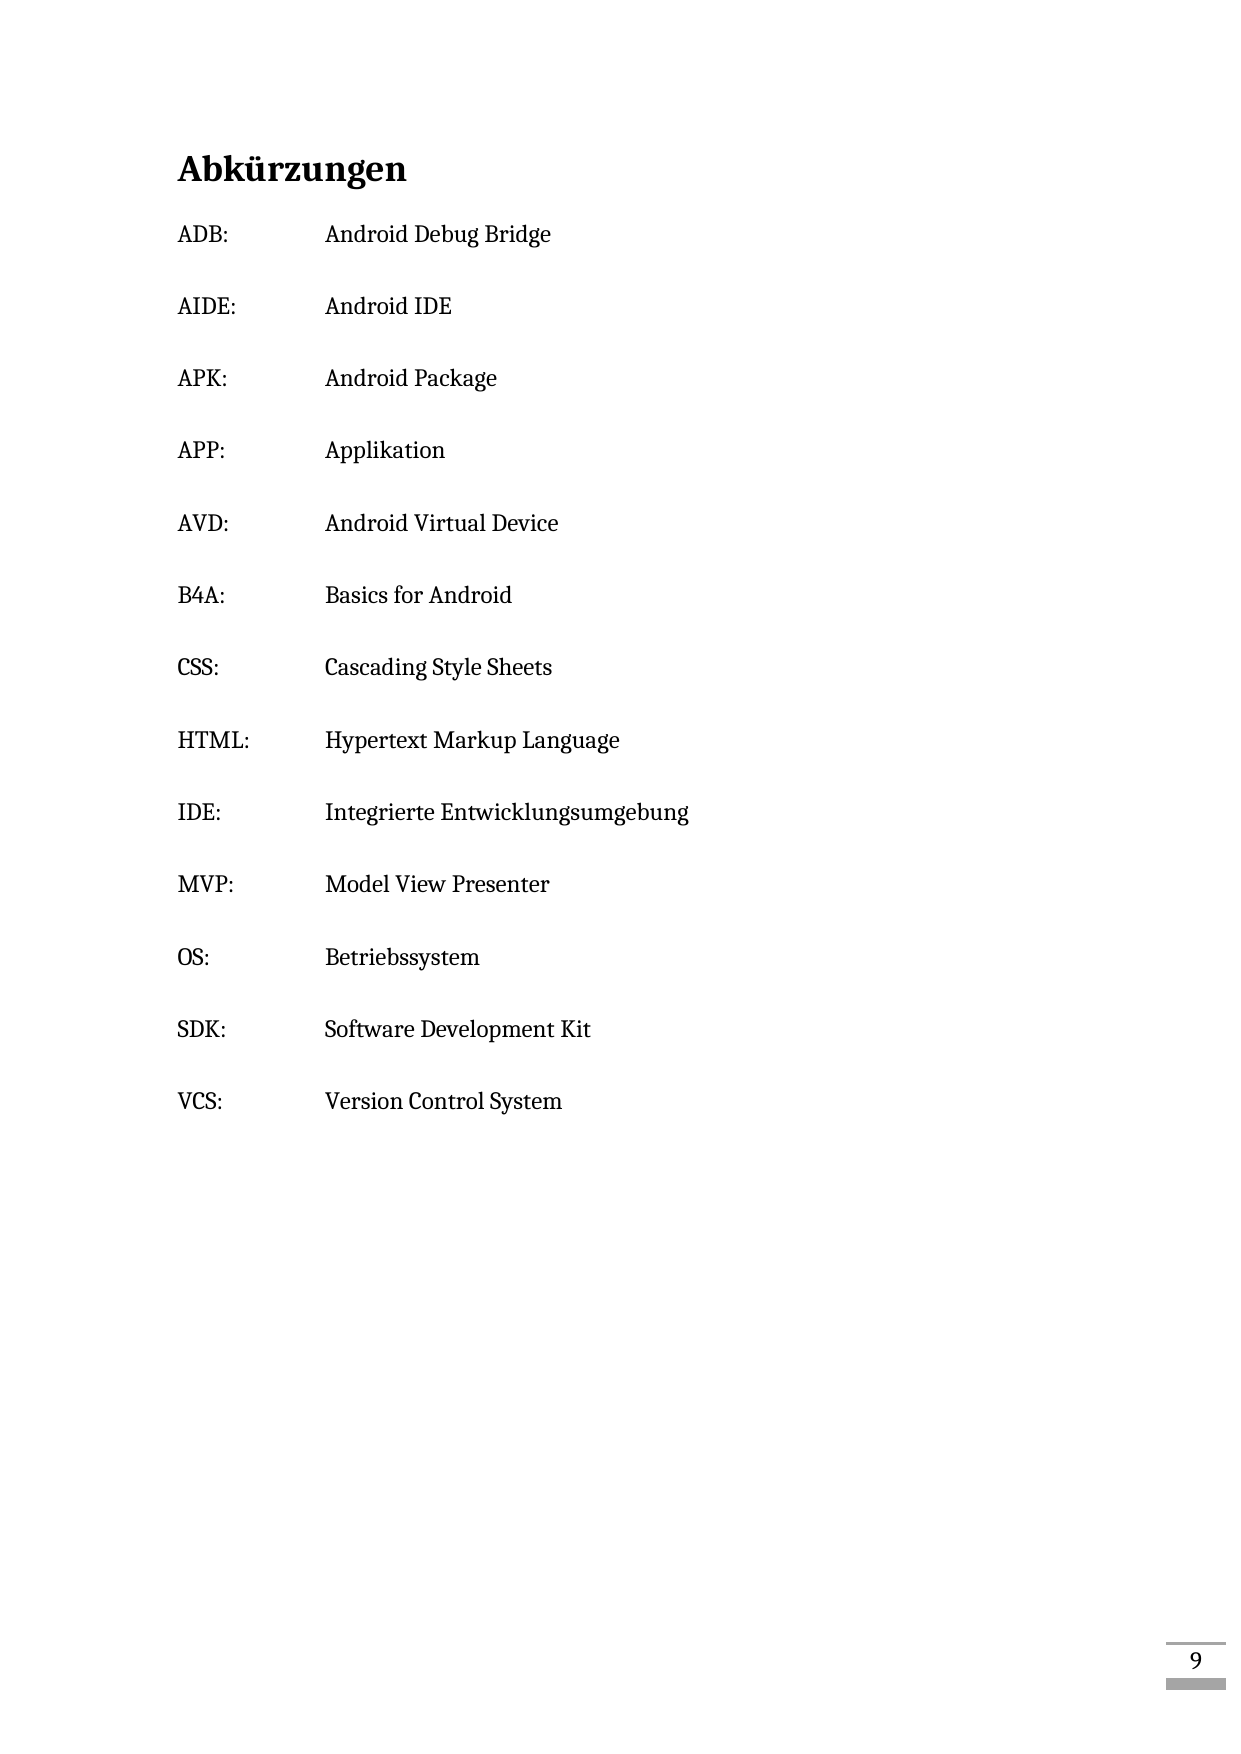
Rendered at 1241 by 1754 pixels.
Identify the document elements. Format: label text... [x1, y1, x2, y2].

text HTML: Hypertext Markup Language [177, 726, 1152, 754]
text SDK: Software Development Kit [177, 1015, 1152, 1043]
text B4A: Basics for Android [177, 581, 1152, 610]
text OS: Betriebssystem [177, 942, 1152, 971]
text ADB: Android Debug Bridge [177, 219, 1152, 248]
text APP: Applikation [177, 436, 1152, 465]
text IDE: Integrierte Entwicklungsumgebung [177, 798, 1152, 827]
text MVP: Model View Presenter [177, 870, 1152, 899]
text AIDE: Android IDE [177, 292, 1152, 321]
text APK: Android Package [177, 364, 1152, 393]
text AVD: Android Virtual Device [177, 509, 1152, 537]
text VCS: Version Control System [177, 1087, 1152, 1116]
subtitle Abkürzungen [177, 147, 1152, 190]
text CSS: Cascading Style Sheets [177, 653, 1152, 682]
